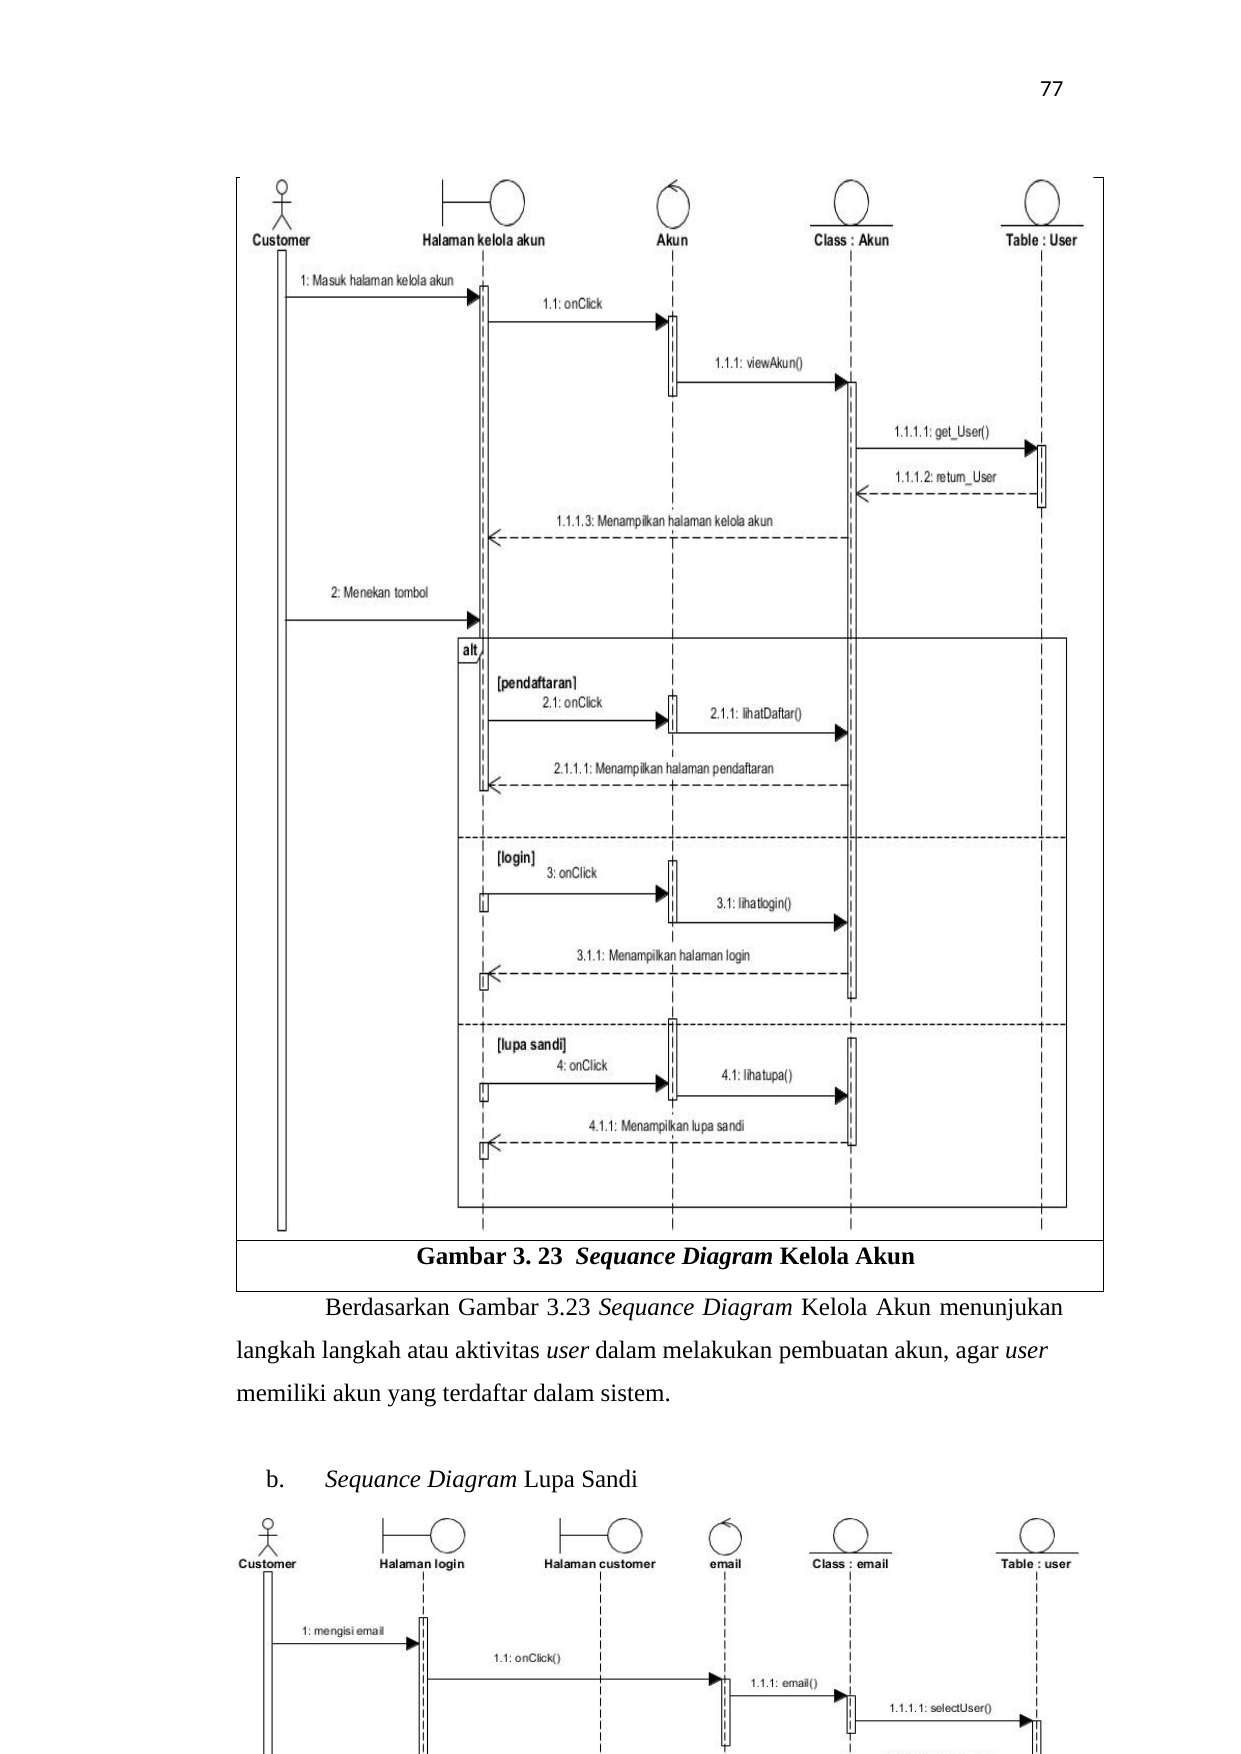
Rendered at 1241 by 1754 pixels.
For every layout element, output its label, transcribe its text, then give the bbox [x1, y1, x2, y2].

table_cell Gambar 3. 23 Sequance Diagram Kelola Akun [237, 1241, 1103, 1291]
text Berdasarkan Gambar 3.23 Sequance Diagram Kelola Akun menunjukan langkah langkah atau aktivitas user dalam melakukan pembuatan akun, agar user [236, 1292, 1063, 1363]
picture [226, 1516, 1088, 1754]
table_header [237, 178, 1103, 1240]
picture [240, 177, 1094, 1237]
list Sequance Diagram Lupa Sandi [266, 1464, 1063, 1493]
text memiliki akun yang terdaftar dalam sistem. [236, 1378, 1063, 1407]
